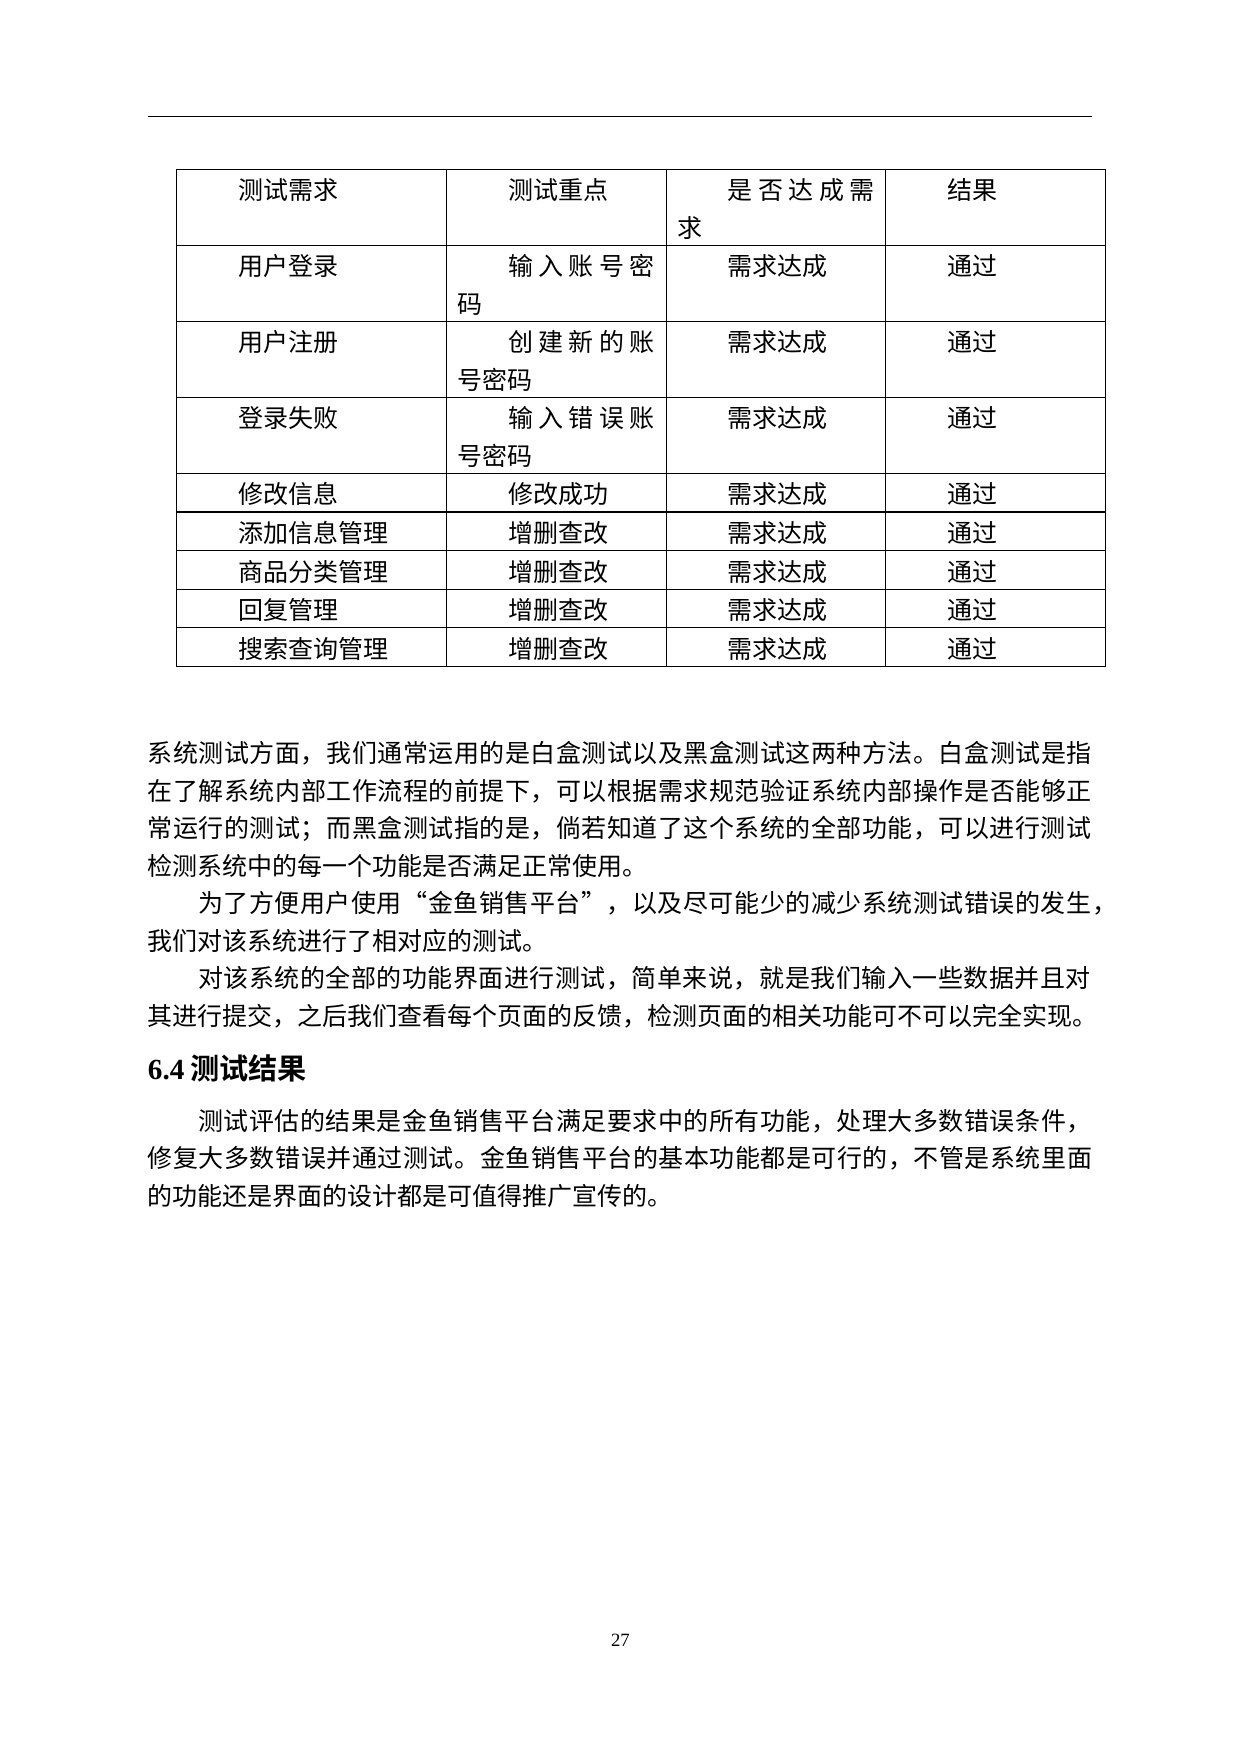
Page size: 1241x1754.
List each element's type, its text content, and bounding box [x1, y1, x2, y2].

table_header 测试重点 [447, 170, 666, 245]
table_cell 创建新的账号密码 [447, 322, 666, 397]
table_cell 增删查改 [447, 590, 666, 627]
table_header 是否达成需求 [667, 170, 885, 245]
table_cell 通过 [886, 590, 1105, 627]
table_cell 需求达成 [667, 246, 885, 321]
table_cell 输入错误账号密码 [447, 398, 666, 473]
table_cell 需求达成 [667, 590, 885, 627]
text 测试评估的结果是金鱼销售平台满足要求中的所有功能，处理大多数错误条件，修复大多数错误并通过测试。金鱼销售平台的基本功能都是可行的，不管是系统里面的功能还是界面的设计都是可值得推广宣传的。 [148, 1100, 1092, 1213]
table_cell 通过 [886, 513, 1105, 550]
table_cell 修改信息 [177, 474, 446, 511]
text 系统测试方面，我们通常运用的是白盒测试以及黑盒测试这两种方法。白盒测试是指在了解系统内部工作流程的前提下，可以根据需求规范验证系统内部操作是否能够正常运行的测试；而黑盒测试指的是，倘若知道了这个系统的全部功能，可以进行测试检测系统中的每一个功能是否满足正常使用。 [148, 733, 1092, 883]
table_cell 增删查改 [447, 513, 666, 550]
table_cell 用户登录 [177, 246, 446, 321]
table_cell 需求达成 [667, 322, 885, 397]
table_cell 通过 [886, 322, 1105, 397]
table_cell 登录失败 [177, 398, 446, 473]
table_cell 通过 [886, 551, 1105, 588]
table_cell 搜索查询管理 [177, 628, 446, 666]
table_cell 通过 [886, 246, 1105, 321]
table_cell 通过 [886, 474, 1105, 511]
table_cell 添加信息管理 [177, 513, 446, 550]
text 对该系统的全部的功能界面进行测试，简单来说，就是我们输入一些数据并且对其进行提交，之后我们查看每个页面的反馈，检测页面的相关功能可不可以完全实现。 [148, 958, 1092, 1033]
table_cell 需求达成 [667, 474, 885, 511]
table_cell 用户注册 [177, 322, 446, 397]
table_cell 需求达成 [667, 513, 885, 550]
table_header 结果 [886, 170, 1105, 245]
table_cell 回复管理 [177, 590, 446, 627]
table_cell 通过 [886, 628, 1105, 666]
table_cell 增删查改 [447, 628, 666, 666]
table_cell 输入账号密码 [447, 246, 666, 321]
table_cell 增删查改 [447, 551, 666, 588]
table_cell 需求达成 [667, 628, 885, 666]
table_cell 通过 [886, 398, 1105, 473]
table_header 测试需求 [177, 170, 446, 245]
text 为了方便用户使用“金鱼销售平台”，以及尽可能少的减少系统测试错误的发生，我们对该系统进行了相对应的测试。 [148, 883, 1092, 958]
table_cell 需求达成 [667, 551, 885, 588]
table_cell 修改成功 [447, 474, 666, 511]
table_cell 商品分类管理 [177, 551, 446, 588]
subtitle 6.4测试结果 [148, 1045, 1092, 1088]
table_cell 需求达成 [667, 398, 885, 473]
